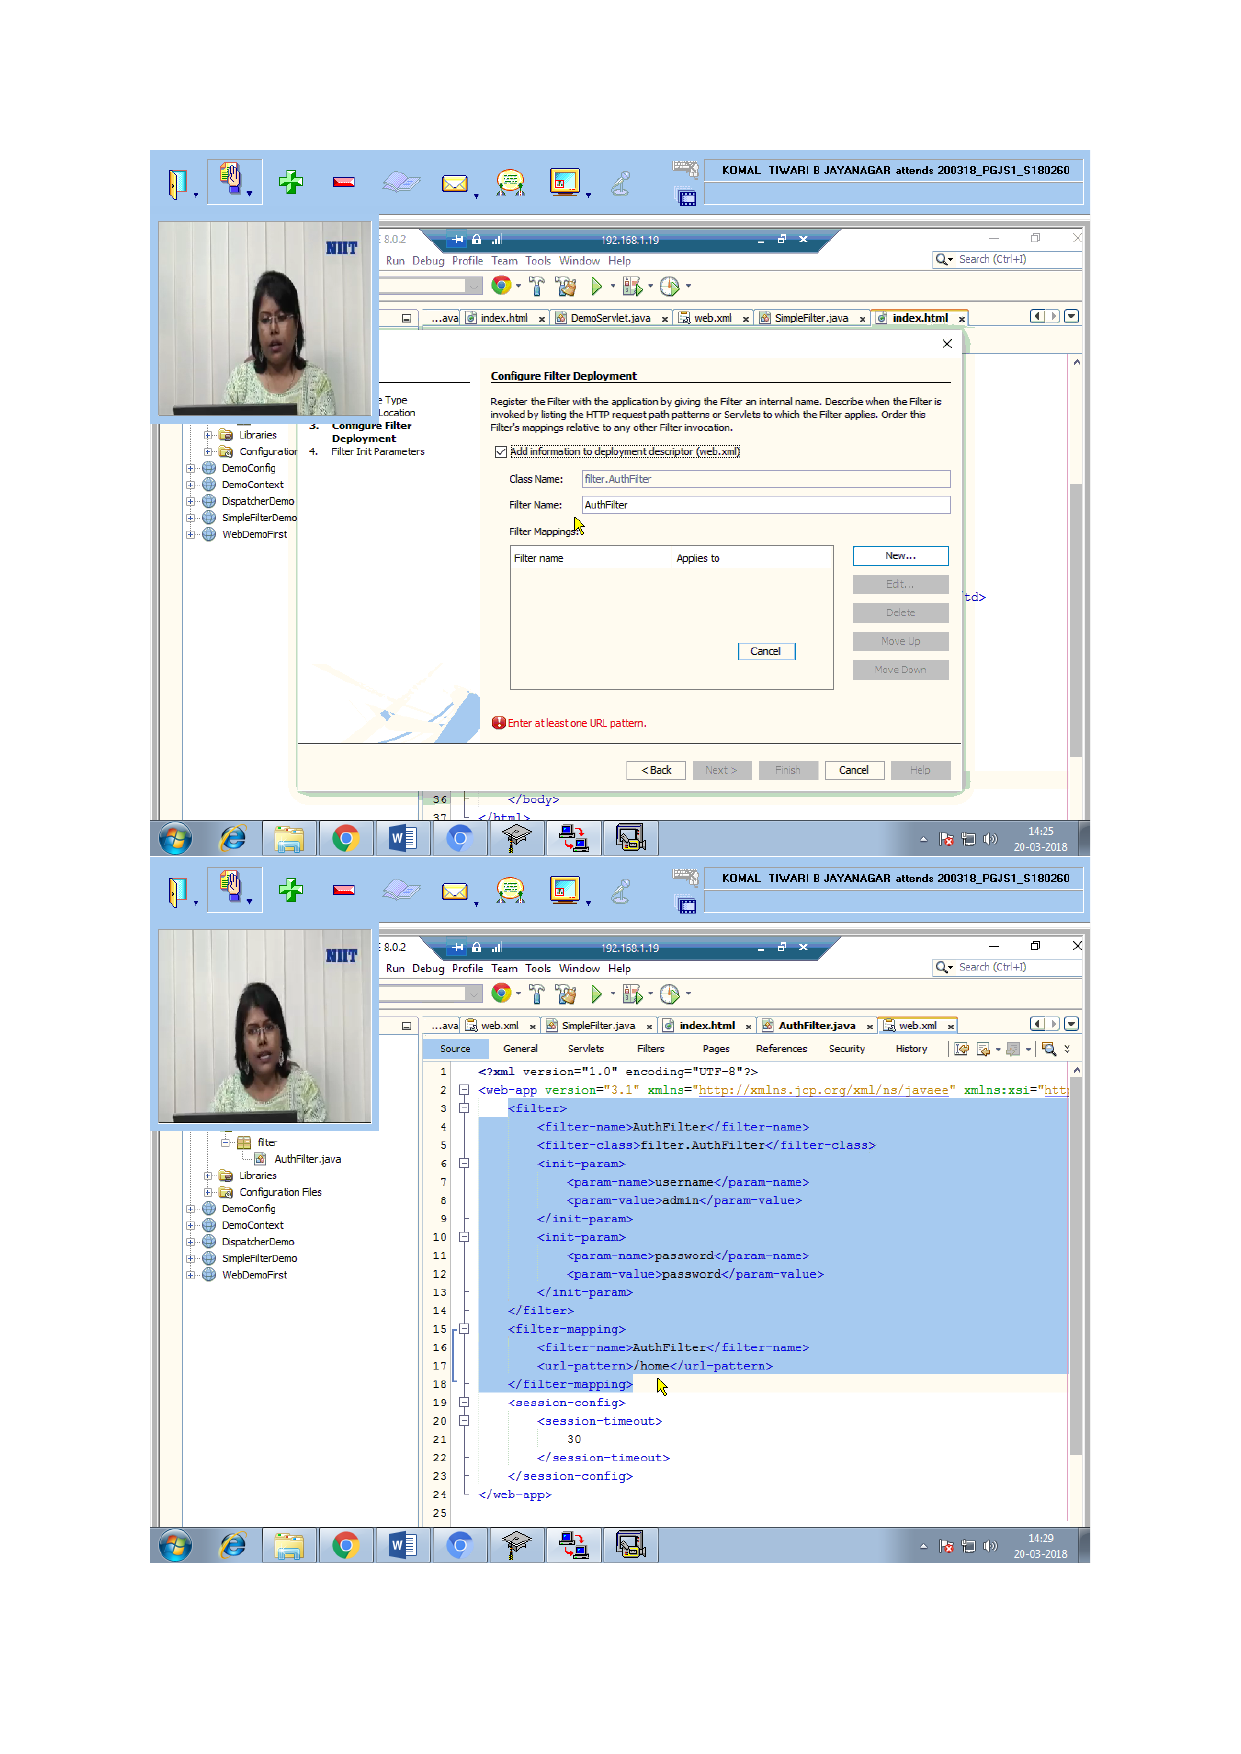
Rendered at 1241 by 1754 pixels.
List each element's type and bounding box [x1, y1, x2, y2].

picture [150, 150, 1091, 856]
picture [150, 857, 1091, 1563]
